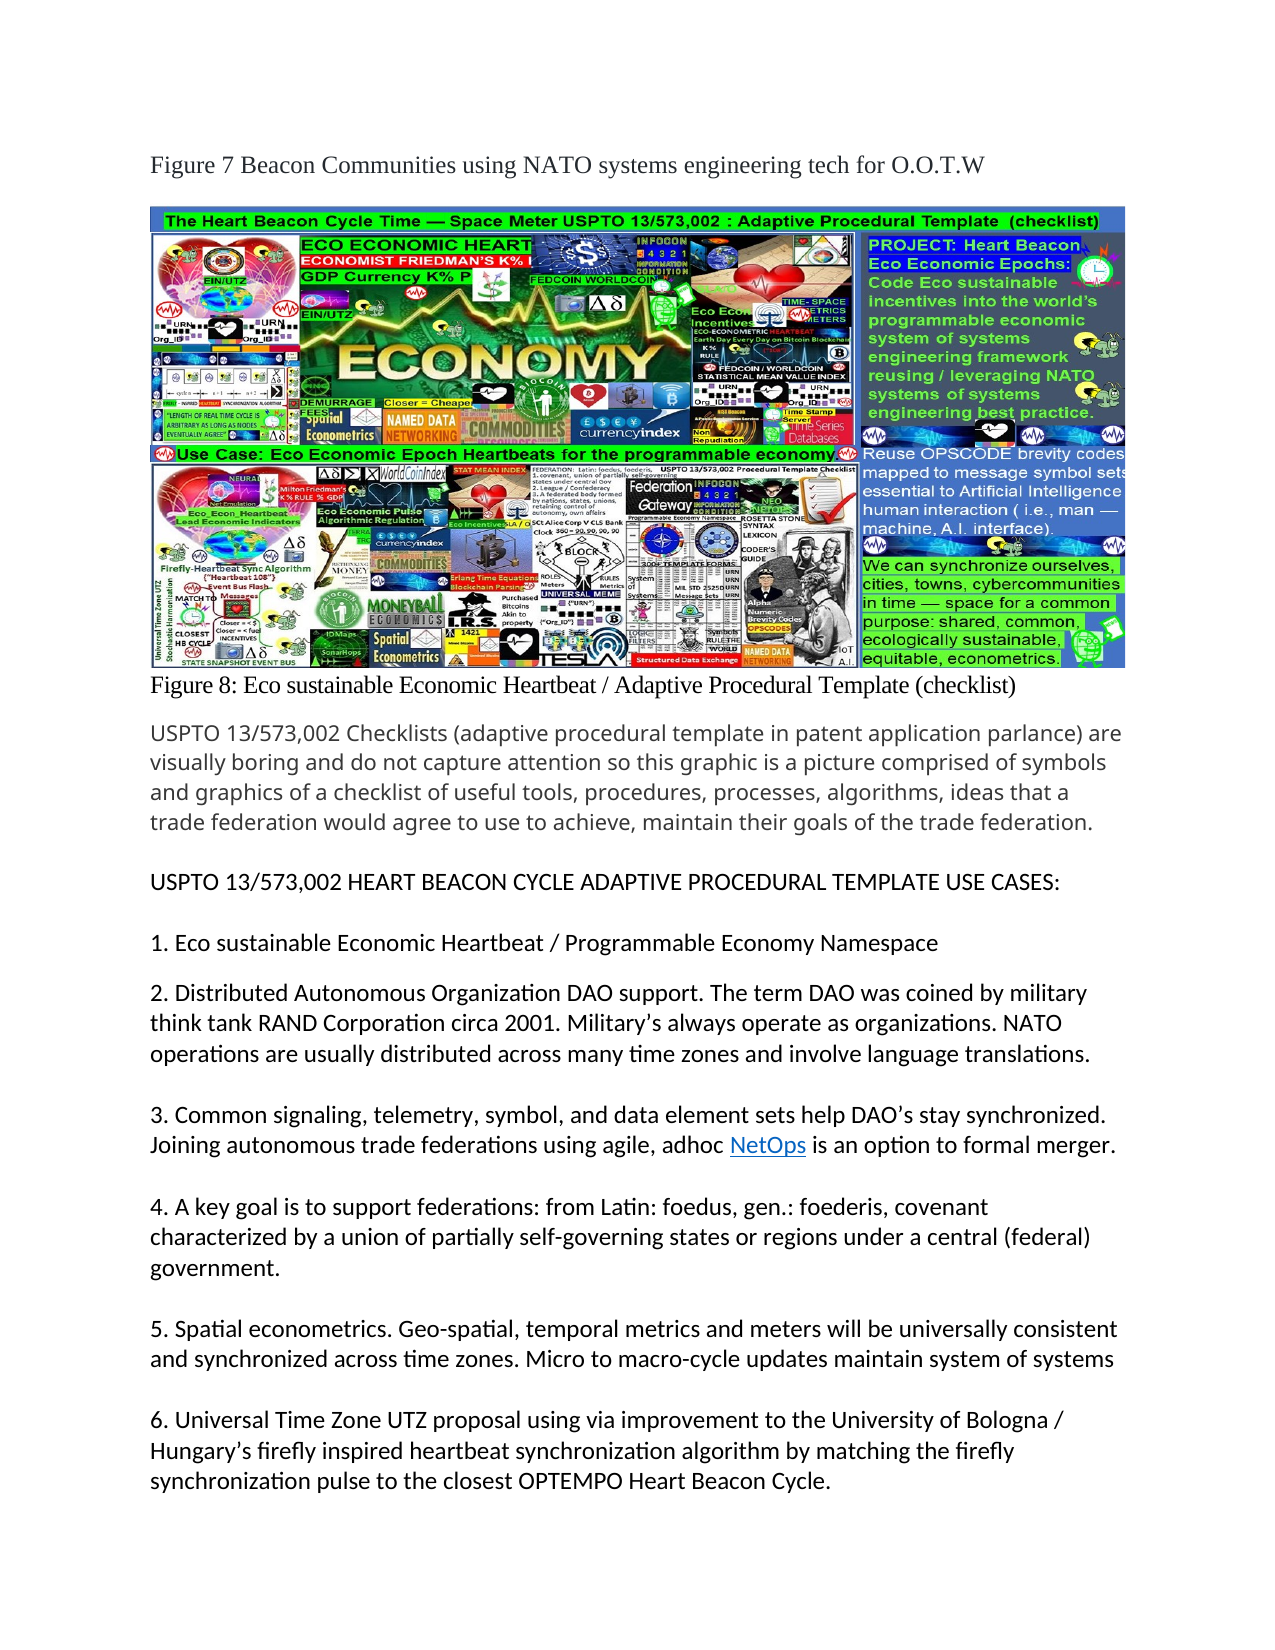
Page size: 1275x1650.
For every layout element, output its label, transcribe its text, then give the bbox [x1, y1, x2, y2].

text USPTO 13/573,002 HEART BEACON CYCLE ADAPTIVE PROCEDURAL TEMPLATE USE CASES: [150, 866, 1125, 897]
text Figure 7 Beacon Communities using NATO systems engineering tech for O.O.T.W [150, 150, 1125, 179]
text 3. Common signaling, telemetry, symbol, and data element sets help DAO’s stay synchronized. Joining autonomous trade federations using agile, adhoc NetOps is an option to formal merger. [150, 1099, 1125, 1160]
text 2. Distributed Autonomous Organization DAO support. The term DAO was coined by military think tank RAND Corporation circa 2001. Military’s always operate as organizations. NATO operations are usually distributed across many time zones and involve language translations. [150, 977, 1125, 1069]
text 4. A key goal is to support federations: from Latin: foedus, gen.: foederis, covenant characterized by a union of partially self-governing states or regions under a central (federal) government. [150, 1191, 1125, 1282]
picture [150, 203, 1125, 668]
text 1. Eco sustainable Economic Heartbeat / Programmable Economy Namespace [150, 927, 1125, 958]
text 6. Universal Time Zone UTZ proposal using via improvement to the University of Bologna / Hungary’s firefly inspired heartbeat synchronization algorithm by matching the firefly synchronization pulse to the closest OPTEMPO Heart Beacon Cycle. [150, 1404, 1125, 1496]
text USPTO 13/573,002 Checklists (adaptive procedural template in patent application parlance) are visually boring and do not capture attention so this graphic is a picture comprised of symbols and graphics of a checklist of useful tools, procedures, processes, algorithms, ideas that a trade federation would agree to use to achieve, maintain their goals of the trade federation. [150, 717, 1125, 837]
text Figure 8: Eco sustainable Economic Heartbeat / Adaptive Procedural Template (checklist) [150, 668, 1125, 698]
text 5. Spatial econometrics. Geo-spatial, temporal metrics and meters will be universally consistent and synchronized across time zones. Micro to macro-cycle updates maintain system of systems [150, 1313, 1125, 1374]
